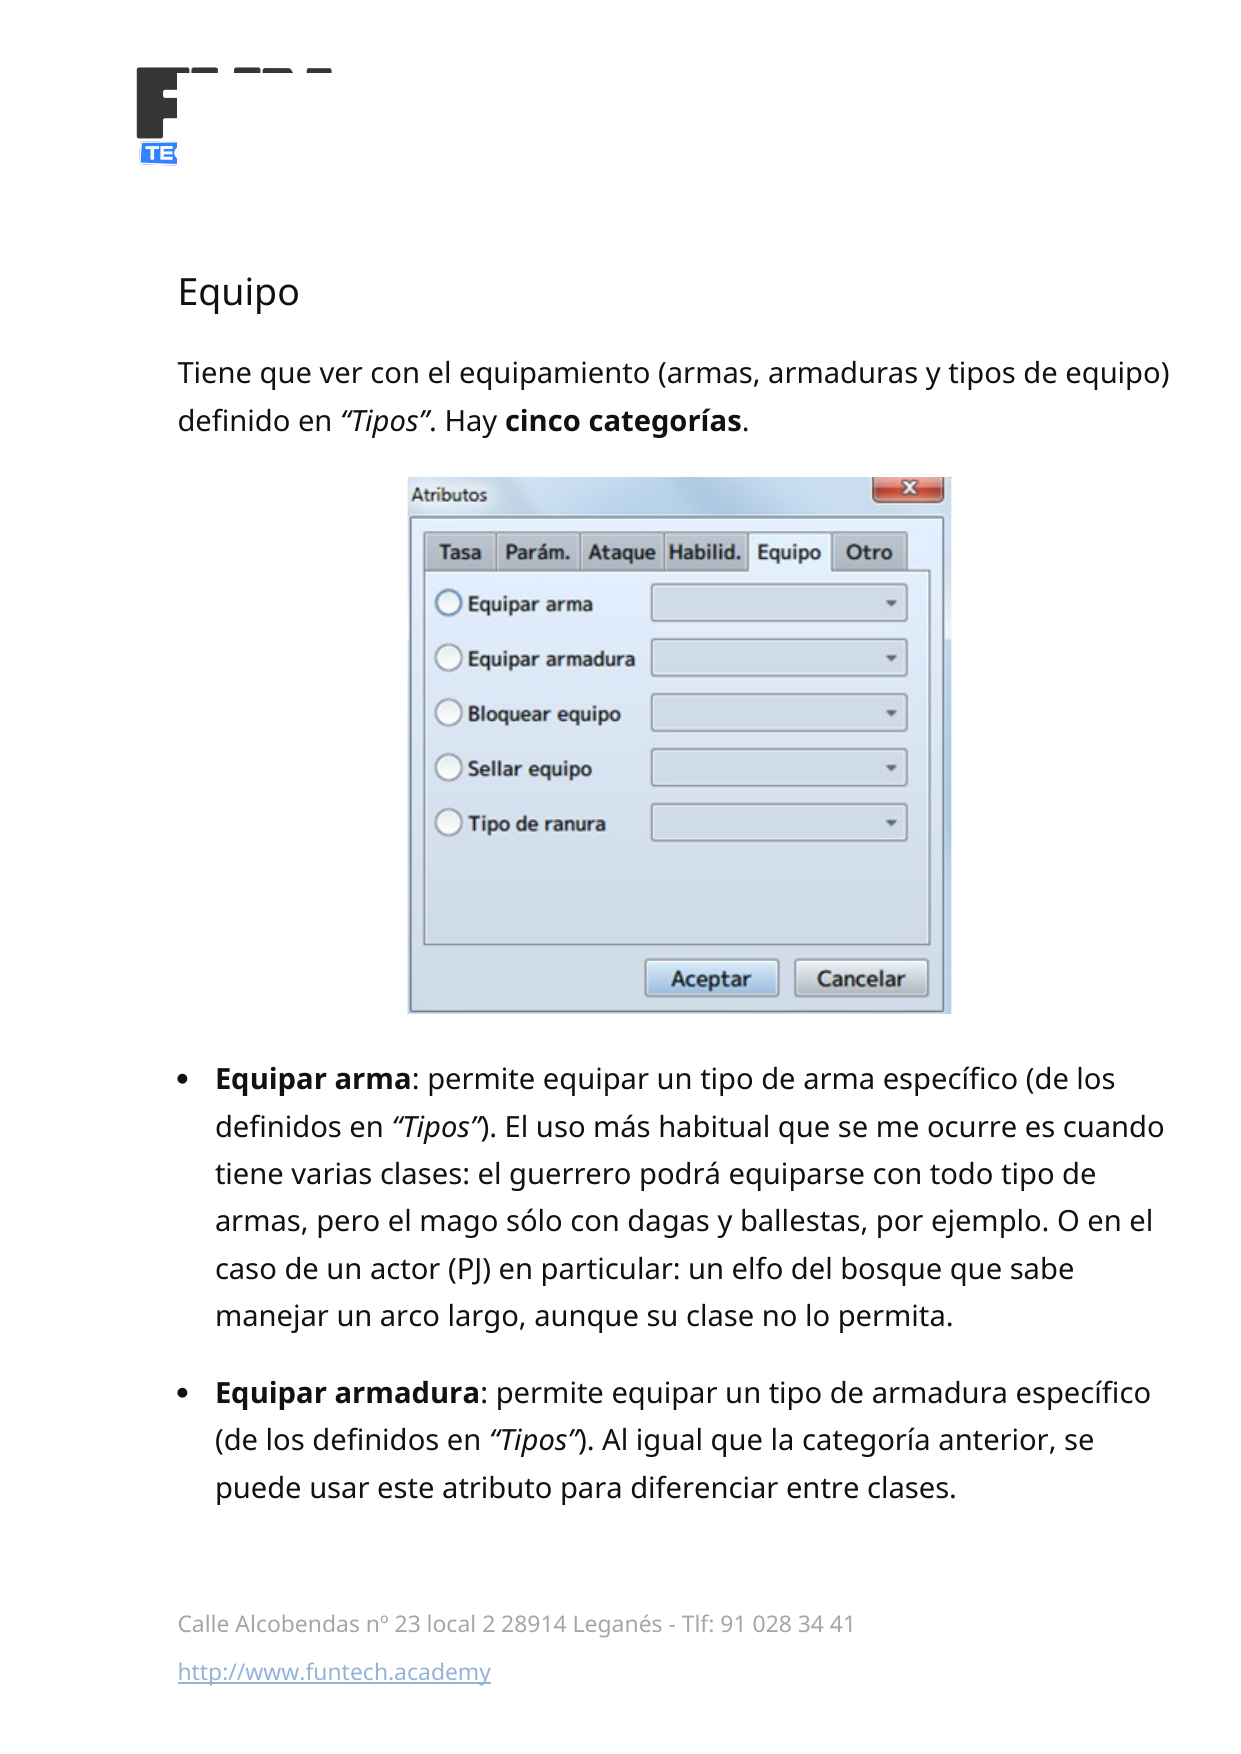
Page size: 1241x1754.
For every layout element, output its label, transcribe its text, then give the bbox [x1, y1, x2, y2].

picture [407, 477, 952, 1014]
list Equipar arma: permite equipar un tipo de arma específico (de los definidos en “Tipos”). El uso más habitual que se me ocurre es cuando tiene varias clases: el guerrero podrá equiparse con todo tipo de armas, pero el mago sólo con dagas y ballestas, por ejemplo. O en el caso de un actor (PJ) en particular: un elfo del bosque que sabe manejar un arco largo, aunque su clase no lo permita. [177, 1051, 1182, 1335]
text Tiene que ver con el equipamiento (armas, armaduras y tipos de equipo) definido en “Tipos”. Hay cinco categorías. [177, 345, 1182, 440]
list Equipar armadura: permite equipar un tipo de armadura específico (de los definidos en “Tipos”). Al igual que la categoría anterior, se puede usar este atributo para diferenciar entre clases. [177, 1364, 1182, 1507]
text Equipo [177, 265, 1182, 316]
